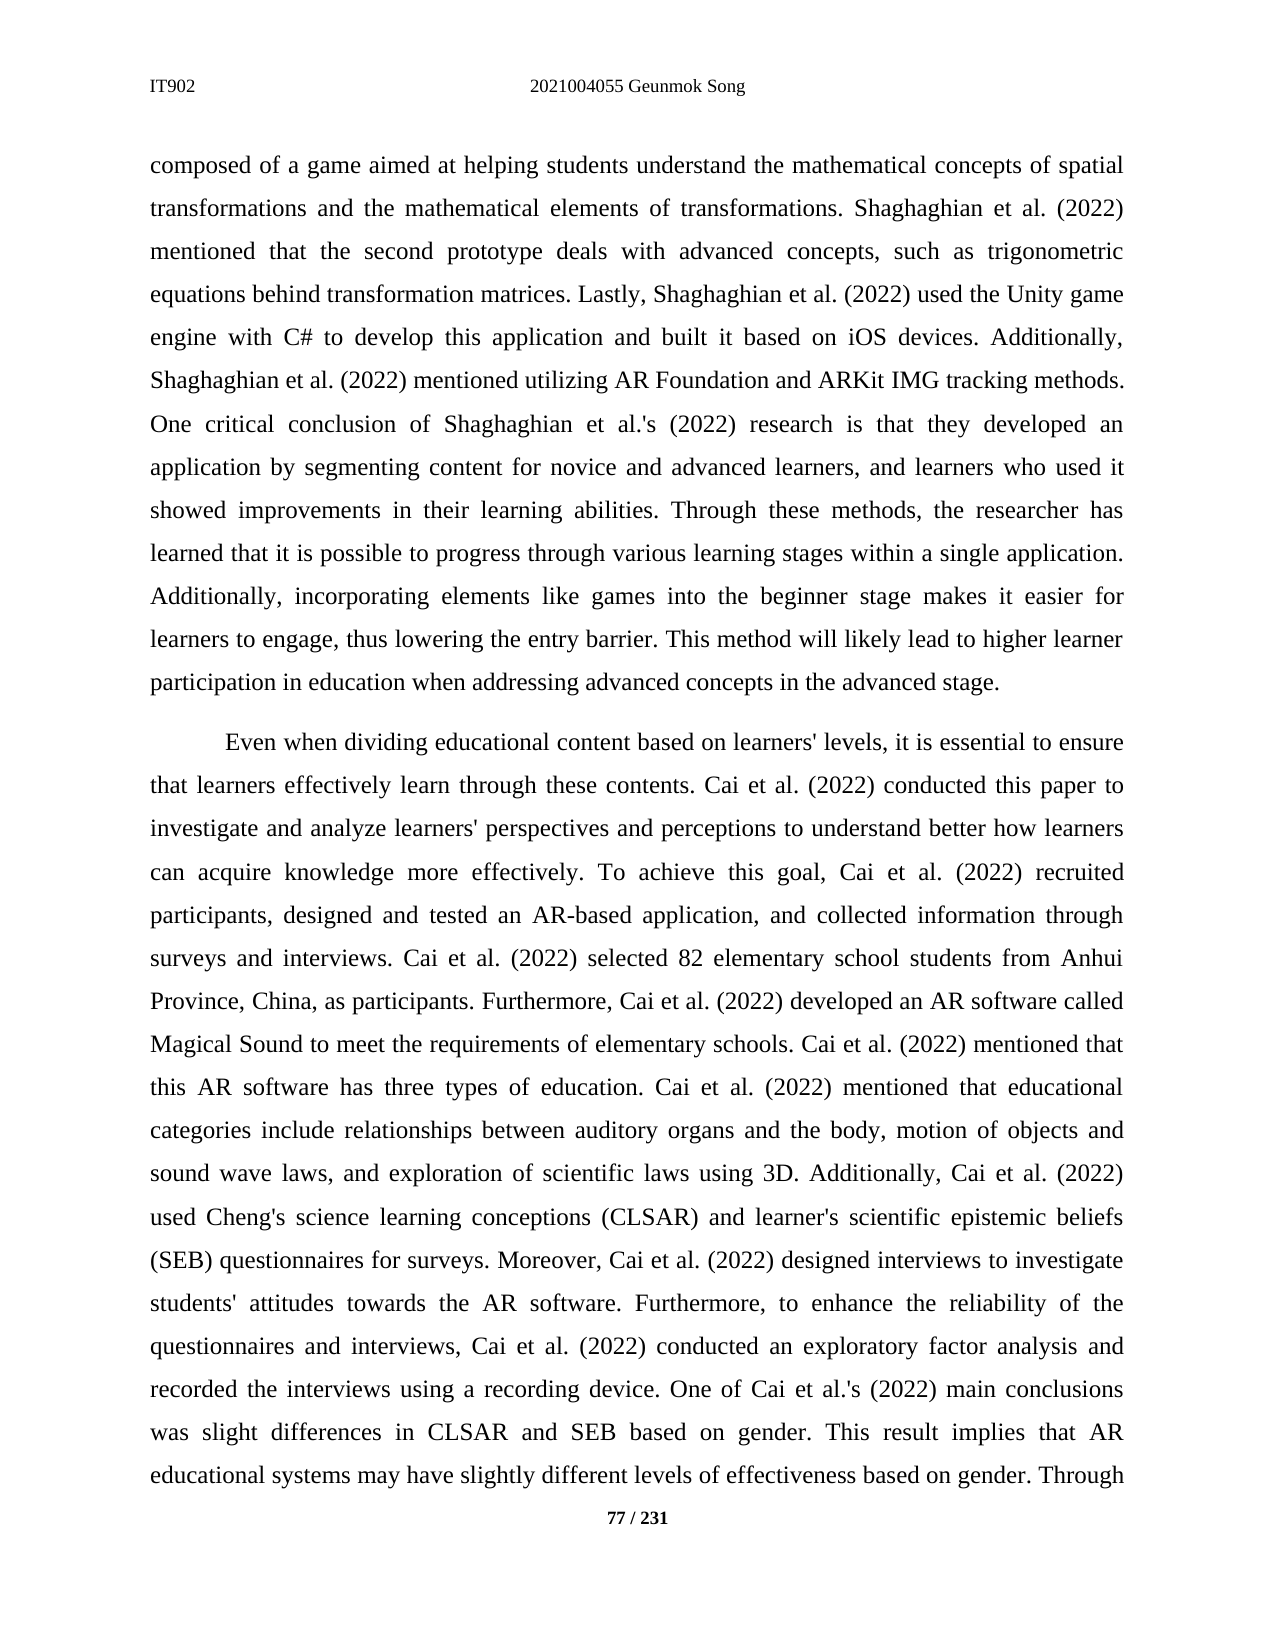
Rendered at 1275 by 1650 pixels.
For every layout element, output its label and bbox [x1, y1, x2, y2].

text [150, 727, 1125, 1489]
text [150, 150, 1125, 696]
